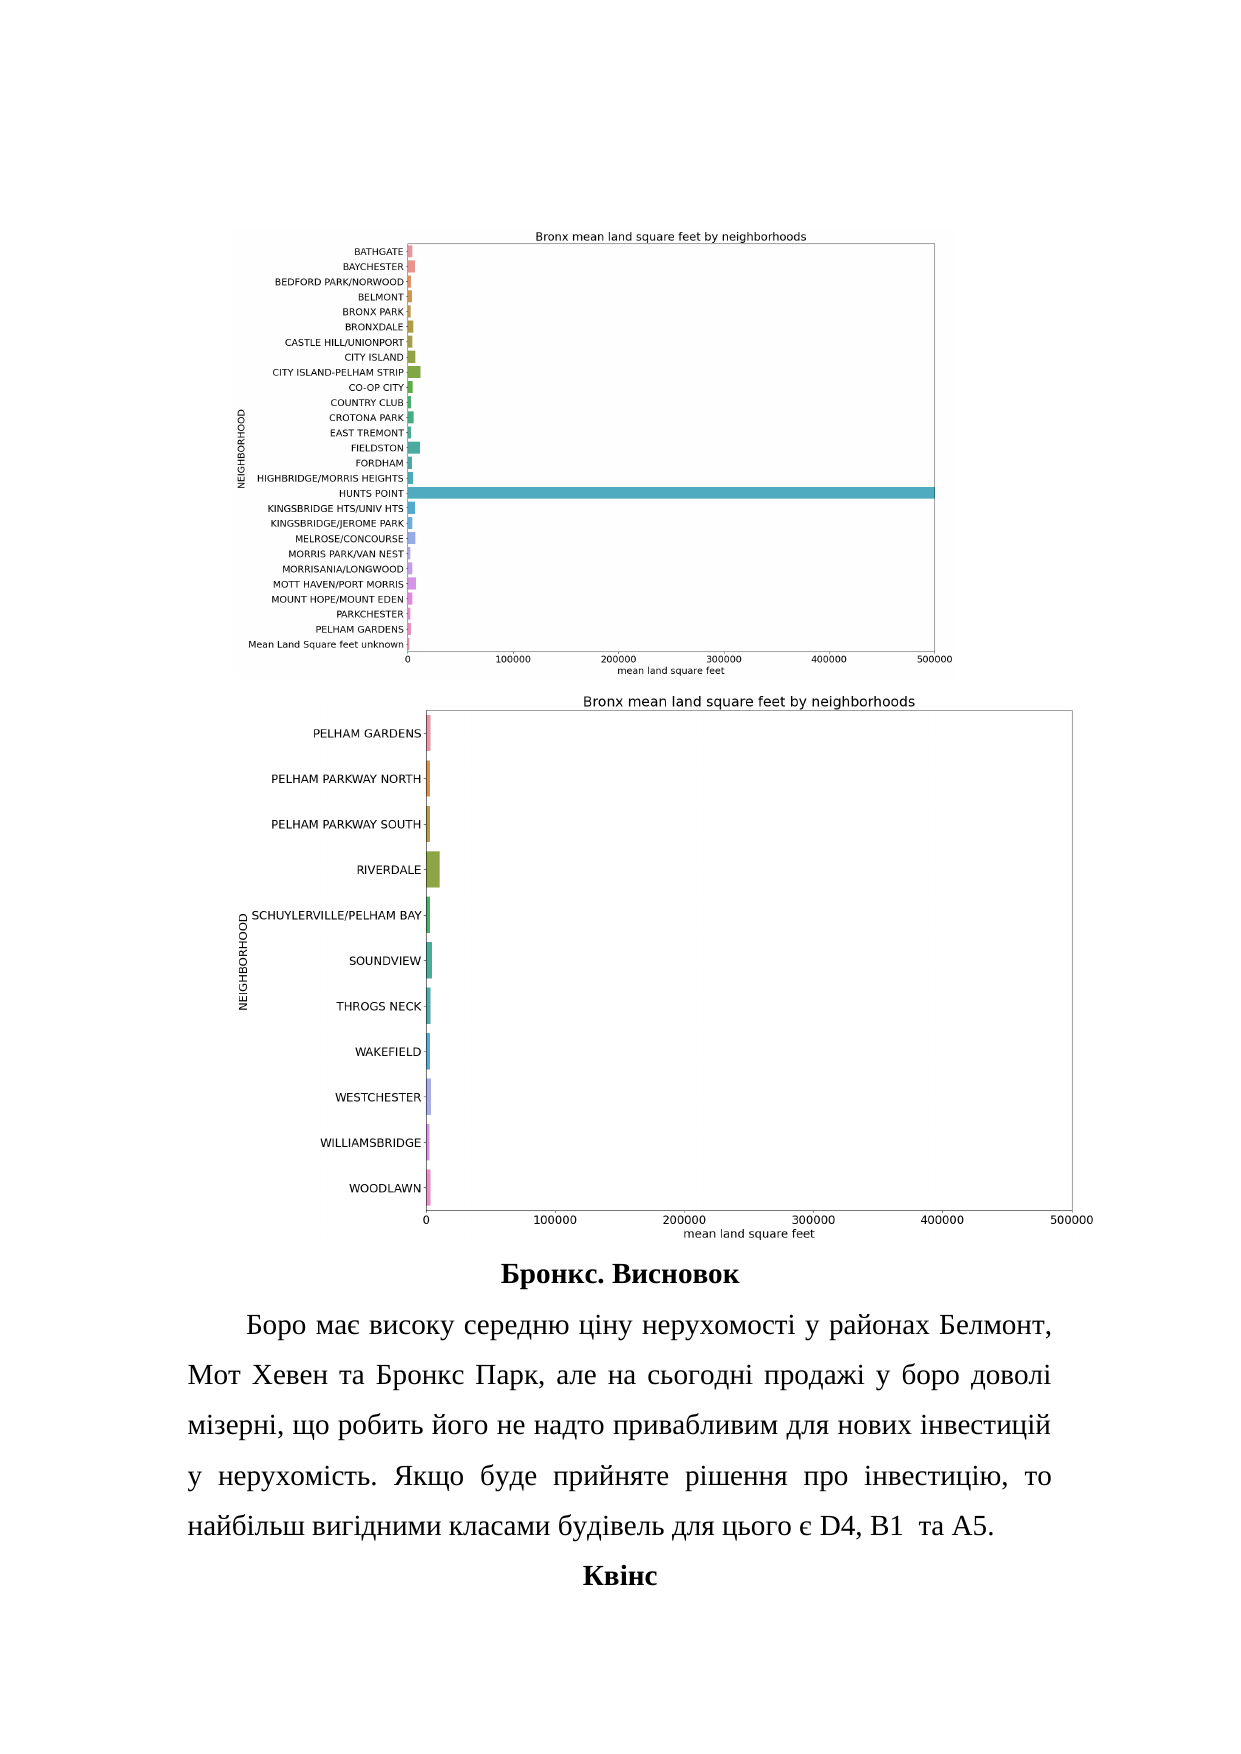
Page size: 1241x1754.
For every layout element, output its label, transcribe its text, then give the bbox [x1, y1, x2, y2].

picture [233, 692, 1098, 1244]
text Боро має високу середню ціну нерухомості у районах Белмонт, Мот Хевен та Бронкс Парк, але на сьогодні продажі у боро доволі мізерні, що робить його не надто привабливим для нових інвестицій у нерухомість. Якщо буде прийняте рішення про інвестицію, то найбільш вигідними класами будівель для цього є D4, B1 та A5. [187, 1307, 1053, 1542]
text Бронкс. Висновок [187, 1256, 1053, 1290]
text Квінс [187, 1558, 1053, 1592]
picture [233, 228, 956, 679]
